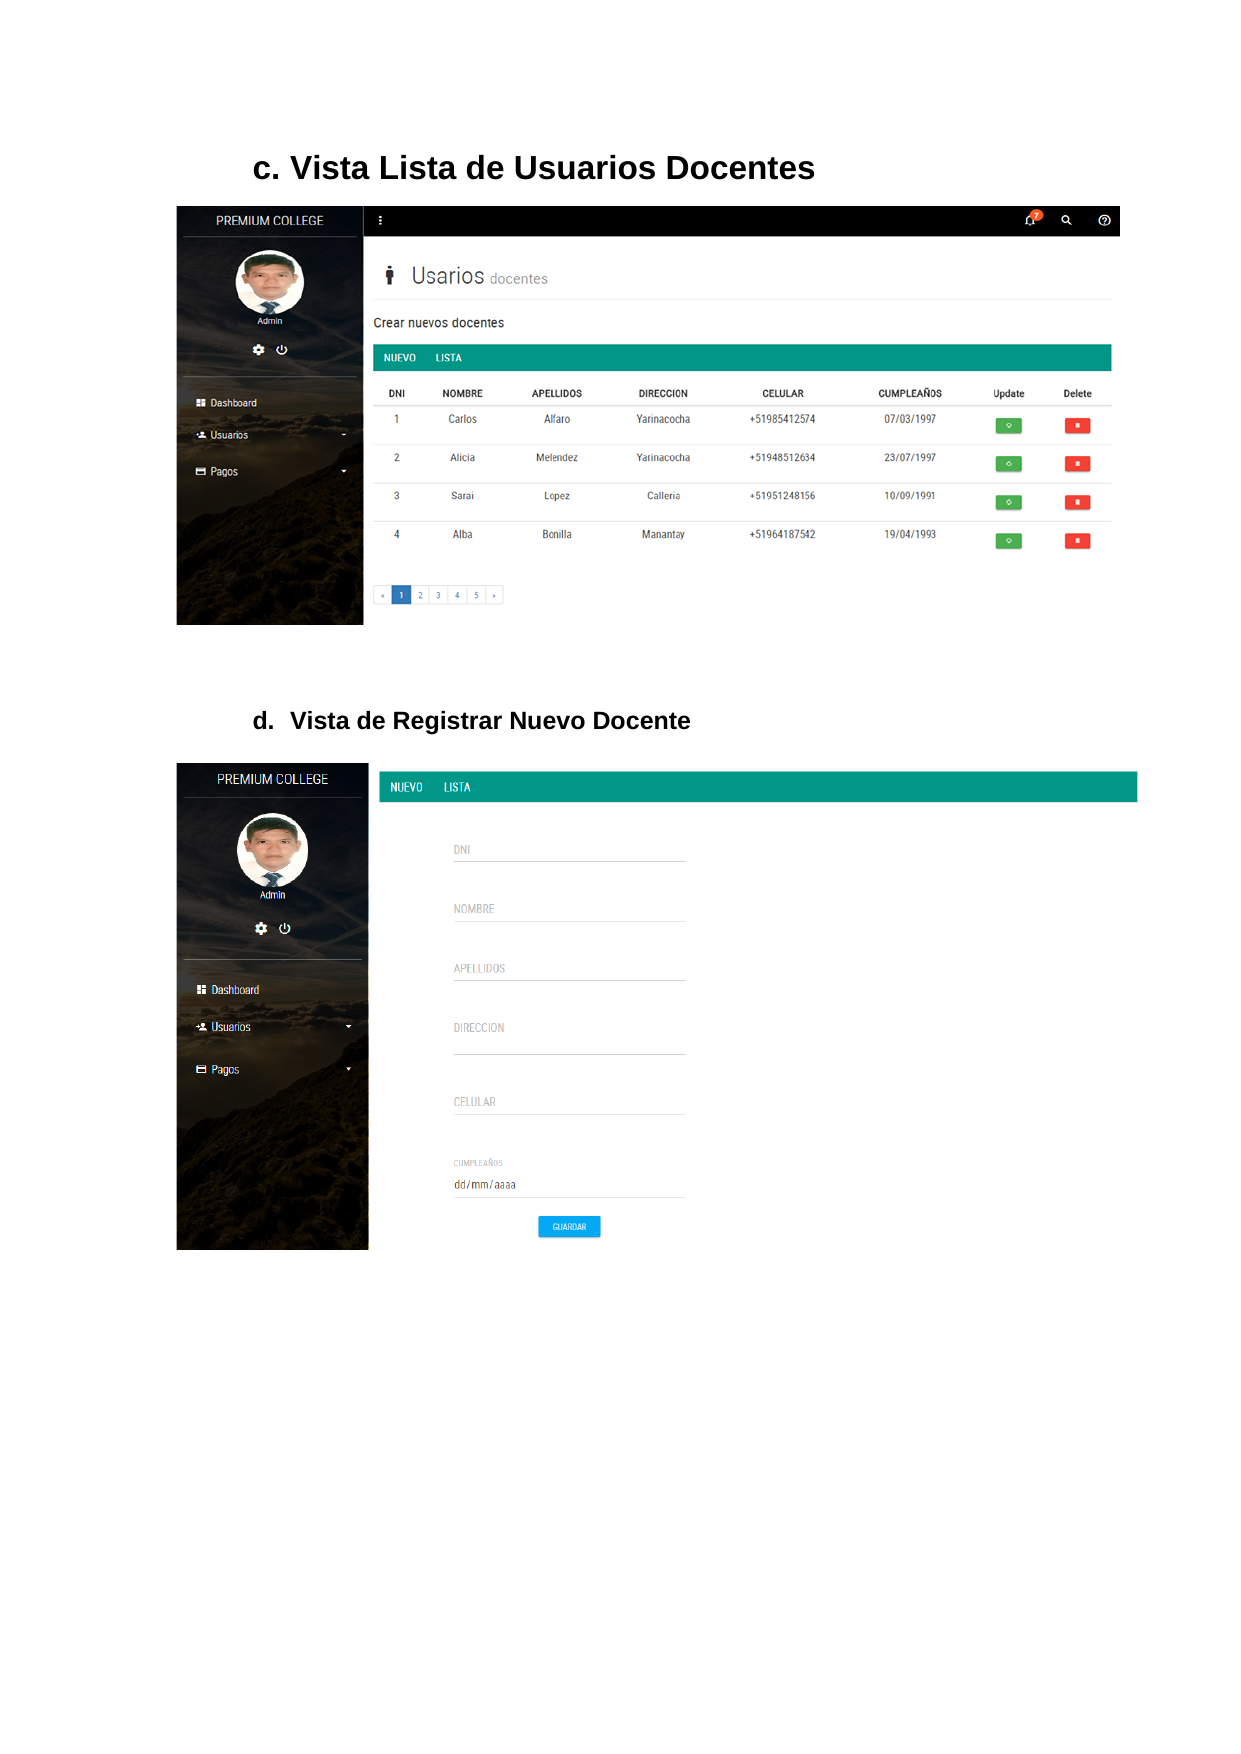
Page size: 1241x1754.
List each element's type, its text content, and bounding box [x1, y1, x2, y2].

list Vista de Registrar Nuevo Docente [252, 706, 1063, 734]
picture [176, 763, 1138, 1250]
list Vista Lista de Usuarios Docentes [252, 148, 1063, 186]
picture [176, 206, 1120, 625]
